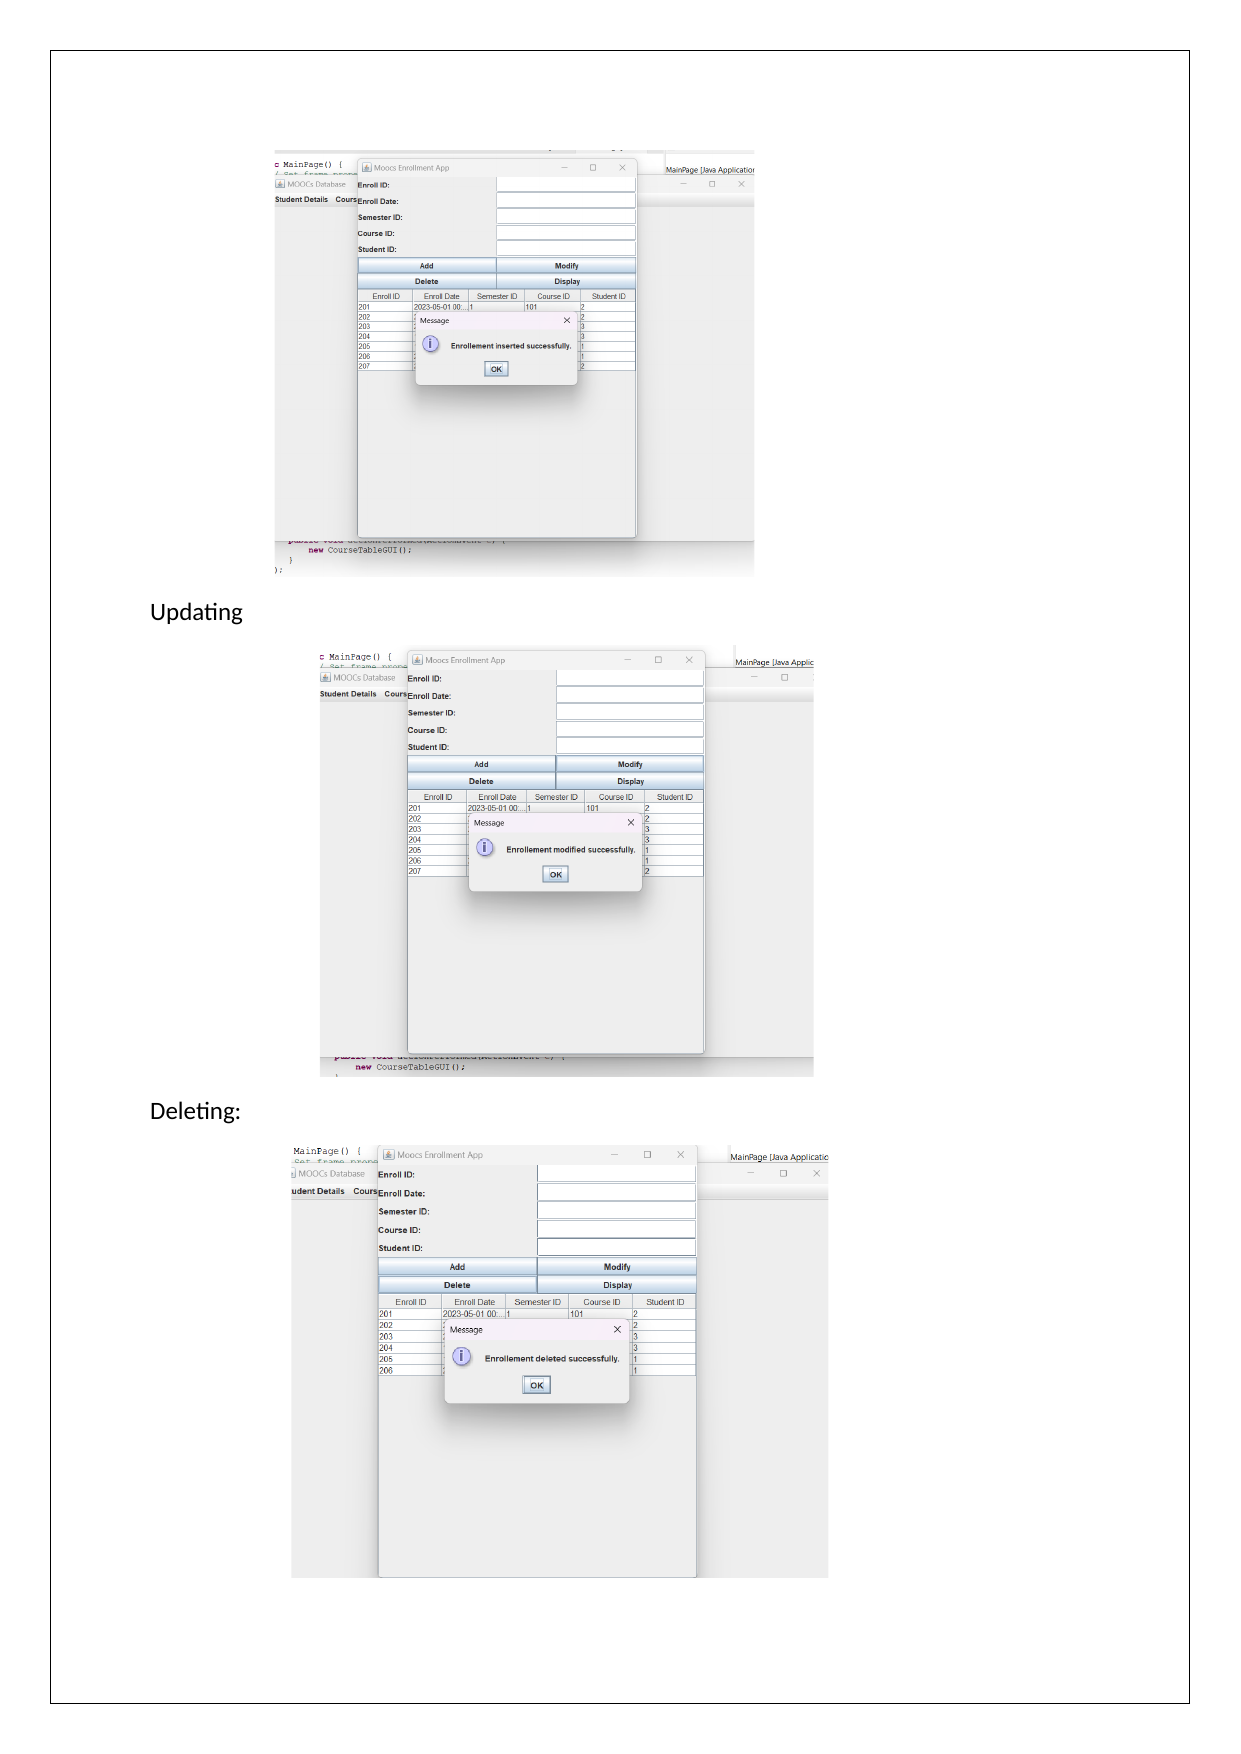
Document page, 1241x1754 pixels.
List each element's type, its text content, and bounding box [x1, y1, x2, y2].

text Updating [150, 596, 1090, 626]
picture [274, 150, 755, 577]
picture [291, 1145, 829, 1578]
text Deleting: [150, 1095, 1090, 1126]
picture [319, 645, 814, 1077]
